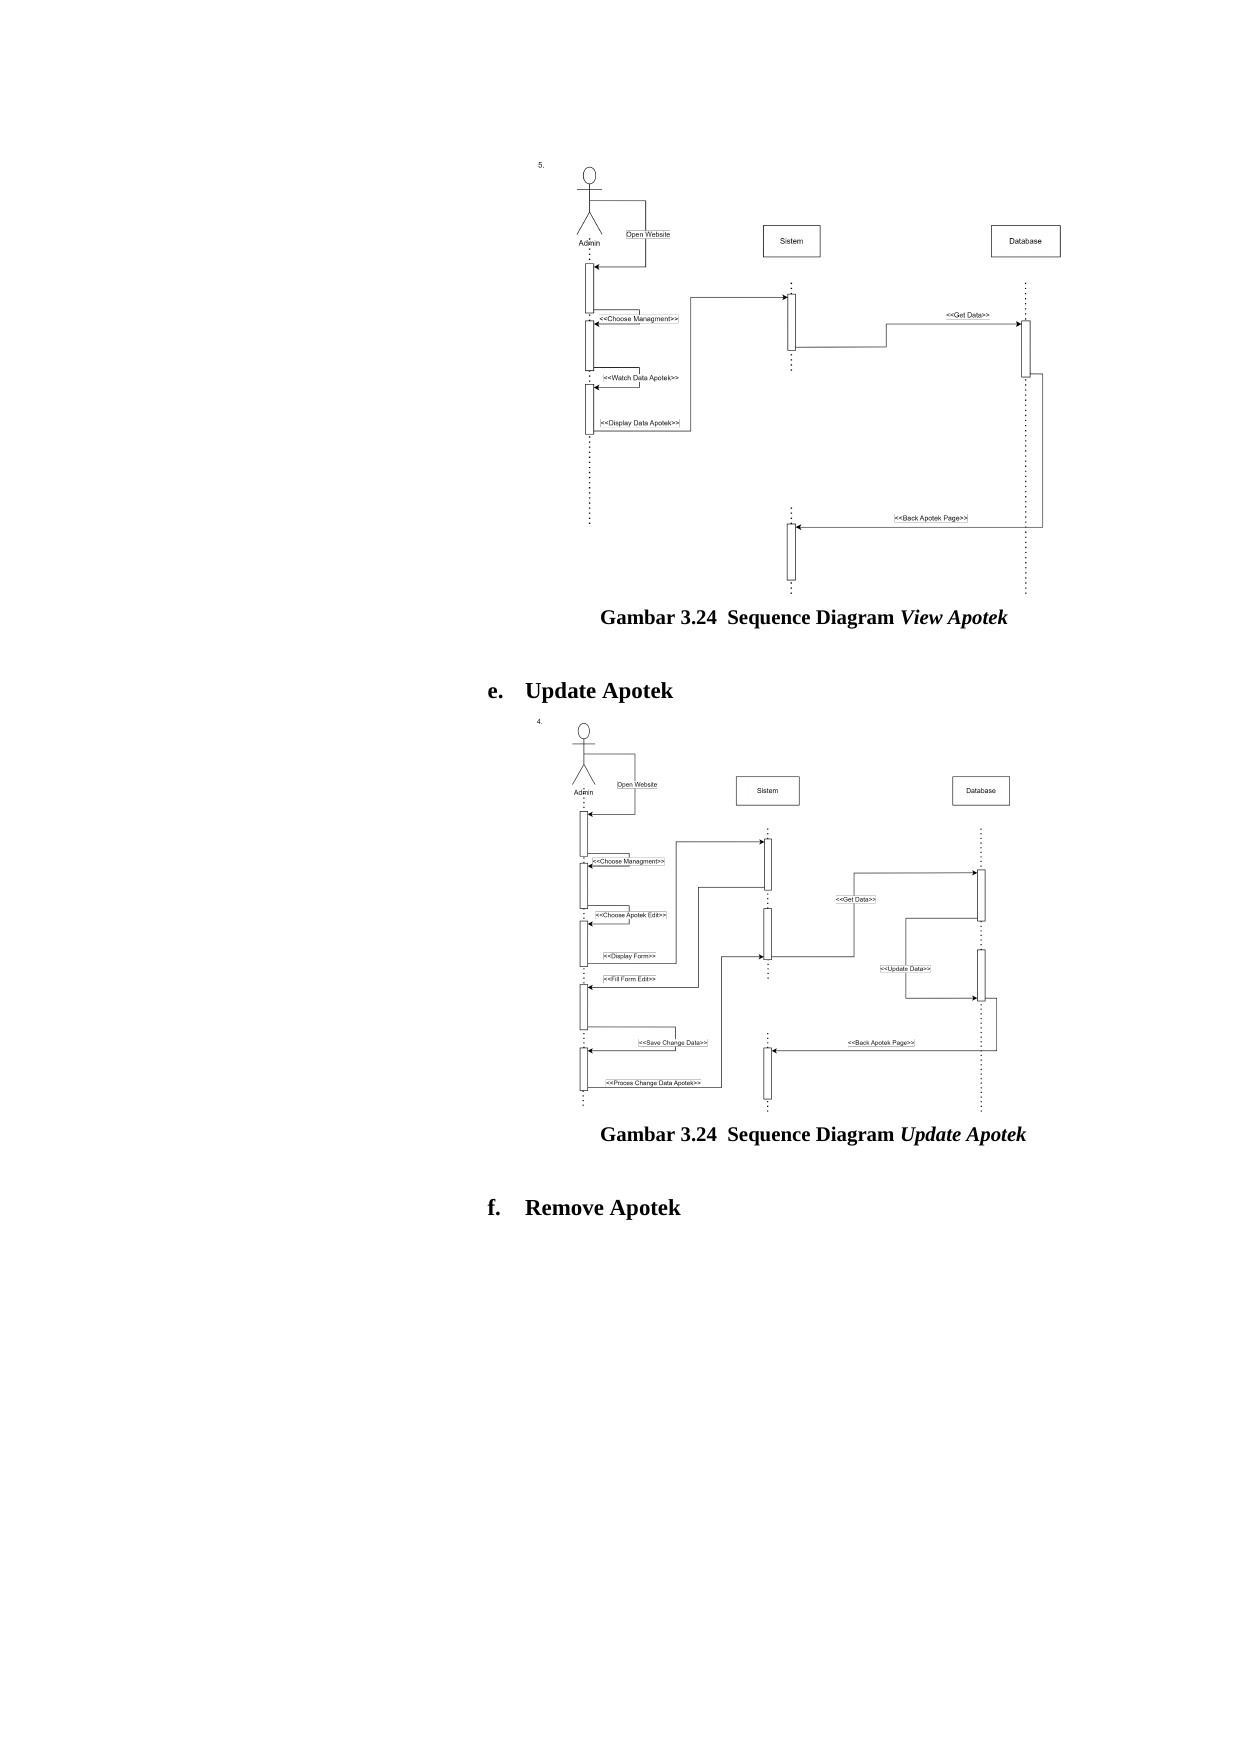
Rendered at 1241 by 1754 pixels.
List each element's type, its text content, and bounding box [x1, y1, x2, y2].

list Remove Apotek [487, 1194, 1090, 1220]
picture [525, 150, 1082, 601]
picture [525, 707, 1033, 1118]
text Gambar 3.24 Sequence Diagram View Apotek [600, 605, 1090, 629]
text Gambar 3.24 Sequence Diagram Update Apotek [600, 1122, 1090, 1146]
list Update Apotek [487, 677, 1090, 703]
